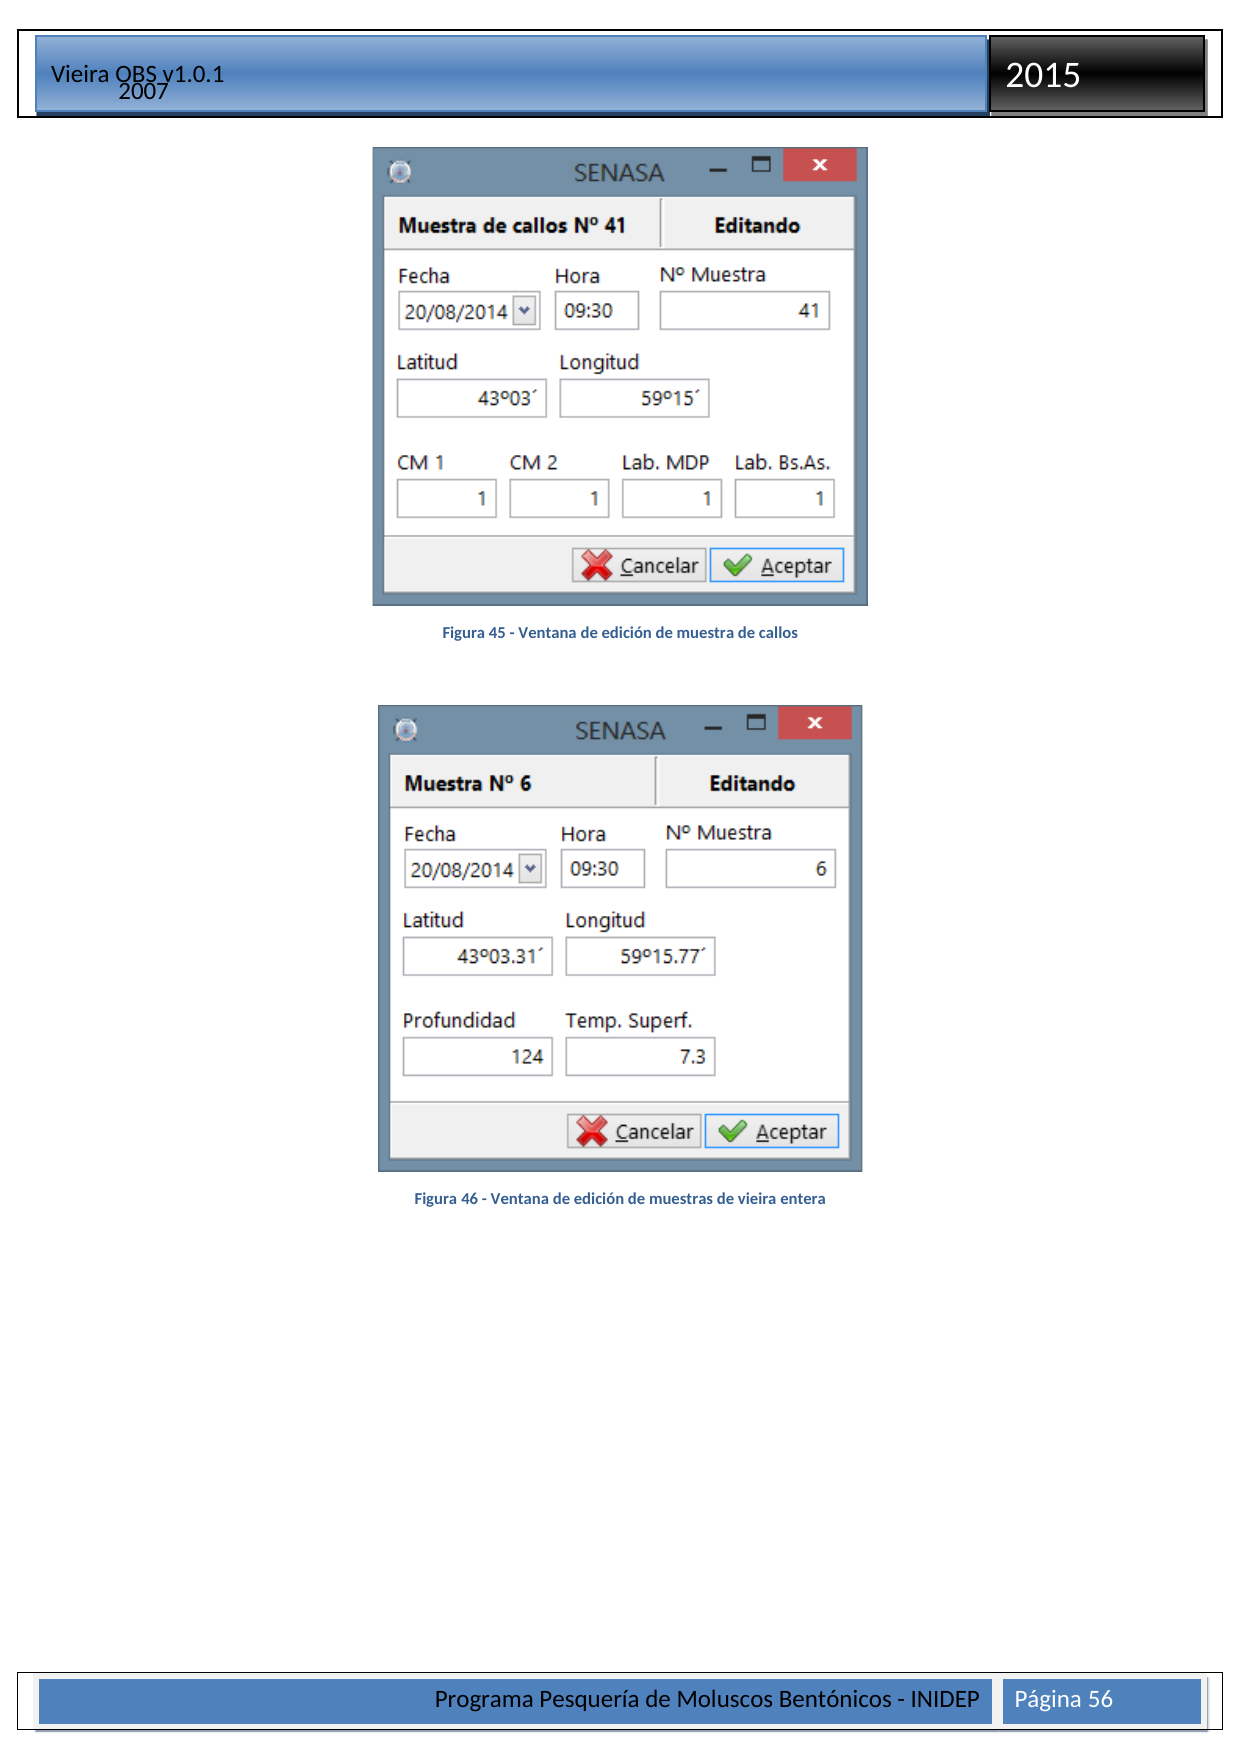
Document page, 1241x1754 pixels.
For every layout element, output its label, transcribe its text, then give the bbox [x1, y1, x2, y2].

picture [372, 147, 868, 606]
picture [378, 705, 863, 1172]
